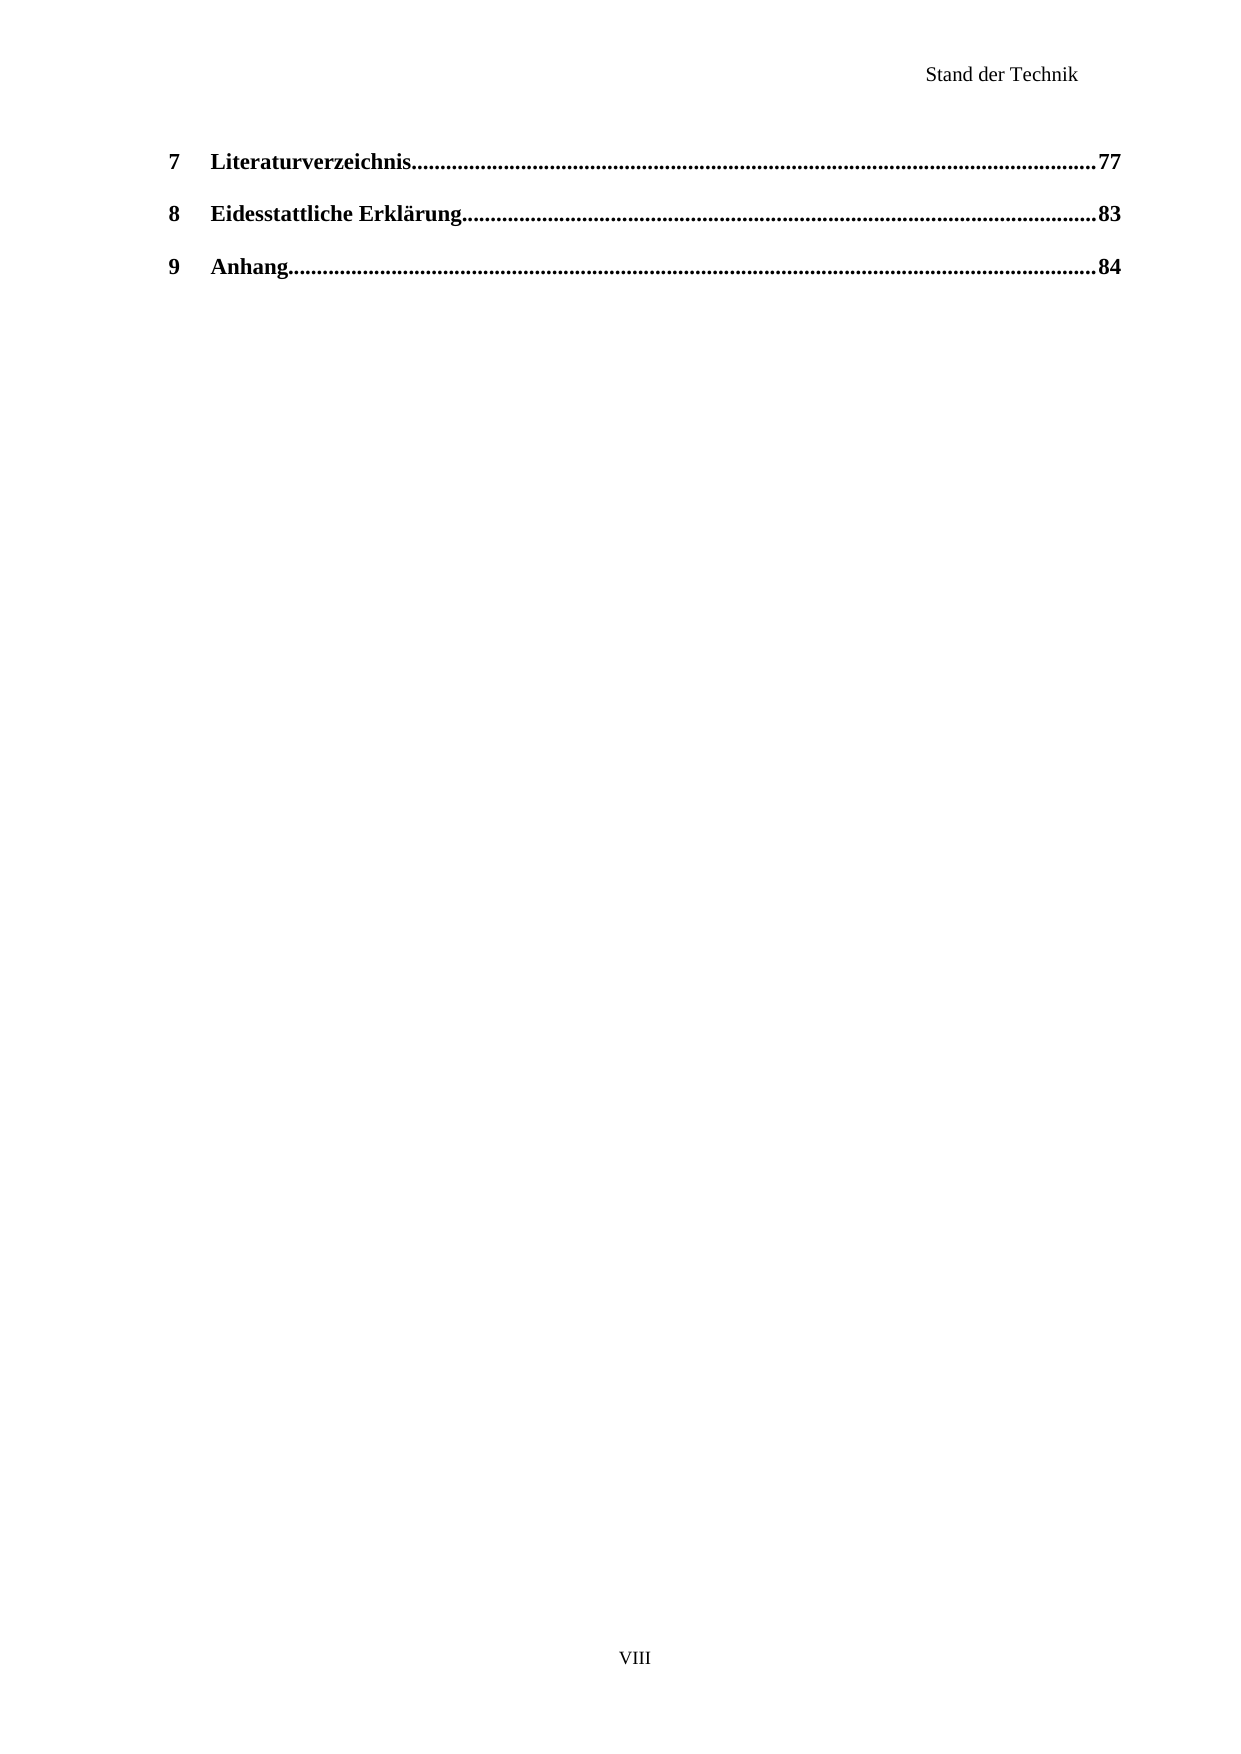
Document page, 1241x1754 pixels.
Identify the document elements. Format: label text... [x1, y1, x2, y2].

text 9 Anhang 84 [168, 253, 1122, 280]
text 8 Eidesstattliche Erklärung 83 [168, 201, 1122, 227]
text 7 Literaturverzeichnis 77 [168, 148, 1122, 174]
